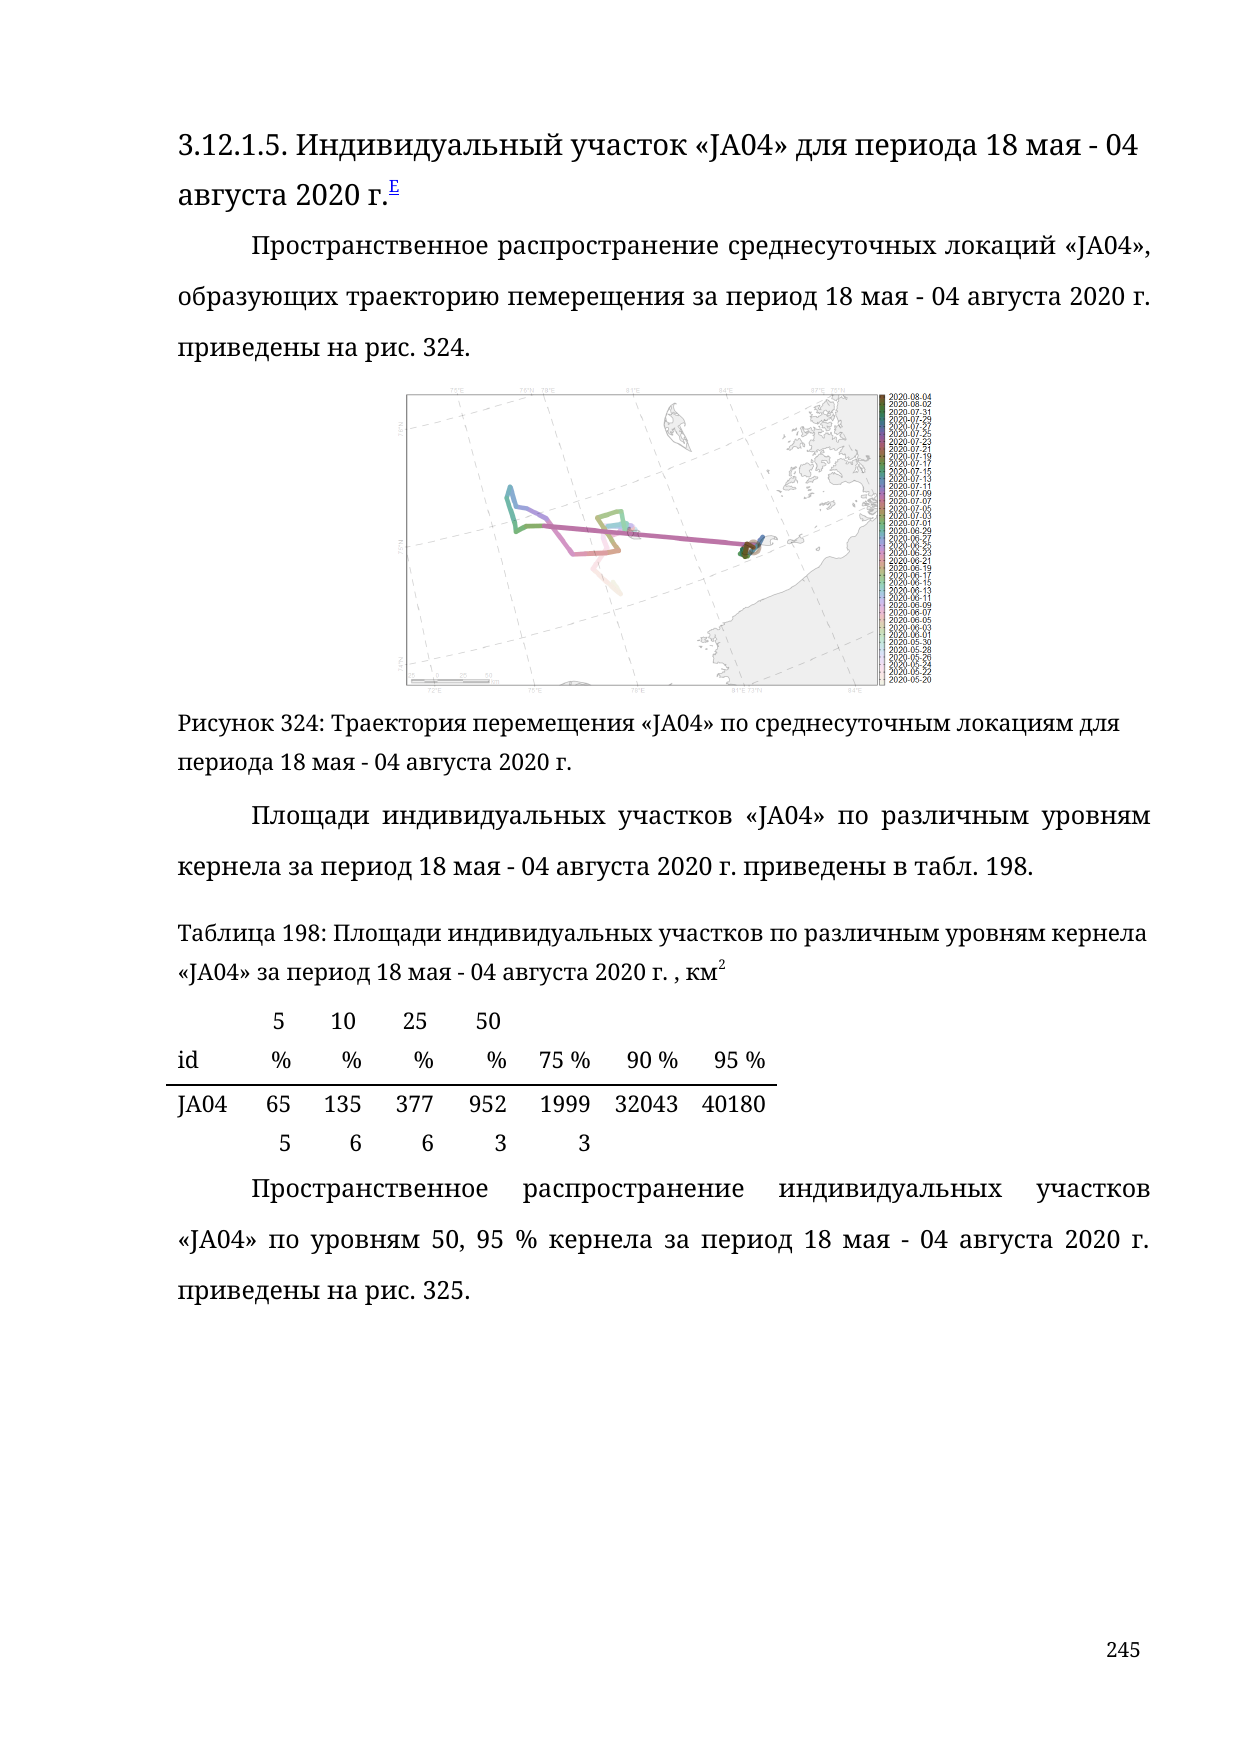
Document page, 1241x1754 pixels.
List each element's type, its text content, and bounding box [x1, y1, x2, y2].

picture [395, 385, 934, 695]
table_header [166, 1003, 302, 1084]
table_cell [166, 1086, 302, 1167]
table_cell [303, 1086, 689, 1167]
text Площади индивидуальных участков «JA04» по различным уровням кернела за период 18 мая - 04 августа 2020 г. приведены в табл. 198. [177, 798, 1152, 883]
subtitle Индивидуальный участок «JA04» для периода 18 мая - 04 августа 2020 г.E [177, 124, 1152, 214]
text Рисунок 324: Траектория перемещения «JA04» по среднесуточным локациям для периода 18 мая - 04 августа 2020 г. [177, 707, 1152, 777]
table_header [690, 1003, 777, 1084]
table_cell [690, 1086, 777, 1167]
text Пространственное распространение среднесуточных локаций «JA04», образующих траекторию пемерещения за период 18 мая - 04 августа 2020 г. приведены на рис. 324. [177, 228, 1152, 364]
text Пространственное распространение индивидуальных участков «JA04» по уровням 50, 95 % кернела за период 18 мая - 04 августа 2020 г. приведены на рис. 325. [177, 1171, 1152, 1307]
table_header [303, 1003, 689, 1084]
text Таблица 198: Площади индивидуальных участков по различным уровням кернела «JA04» за период 18 мая - 04 августа 2020 г. , км2 [177, 917, 1152, 987]
